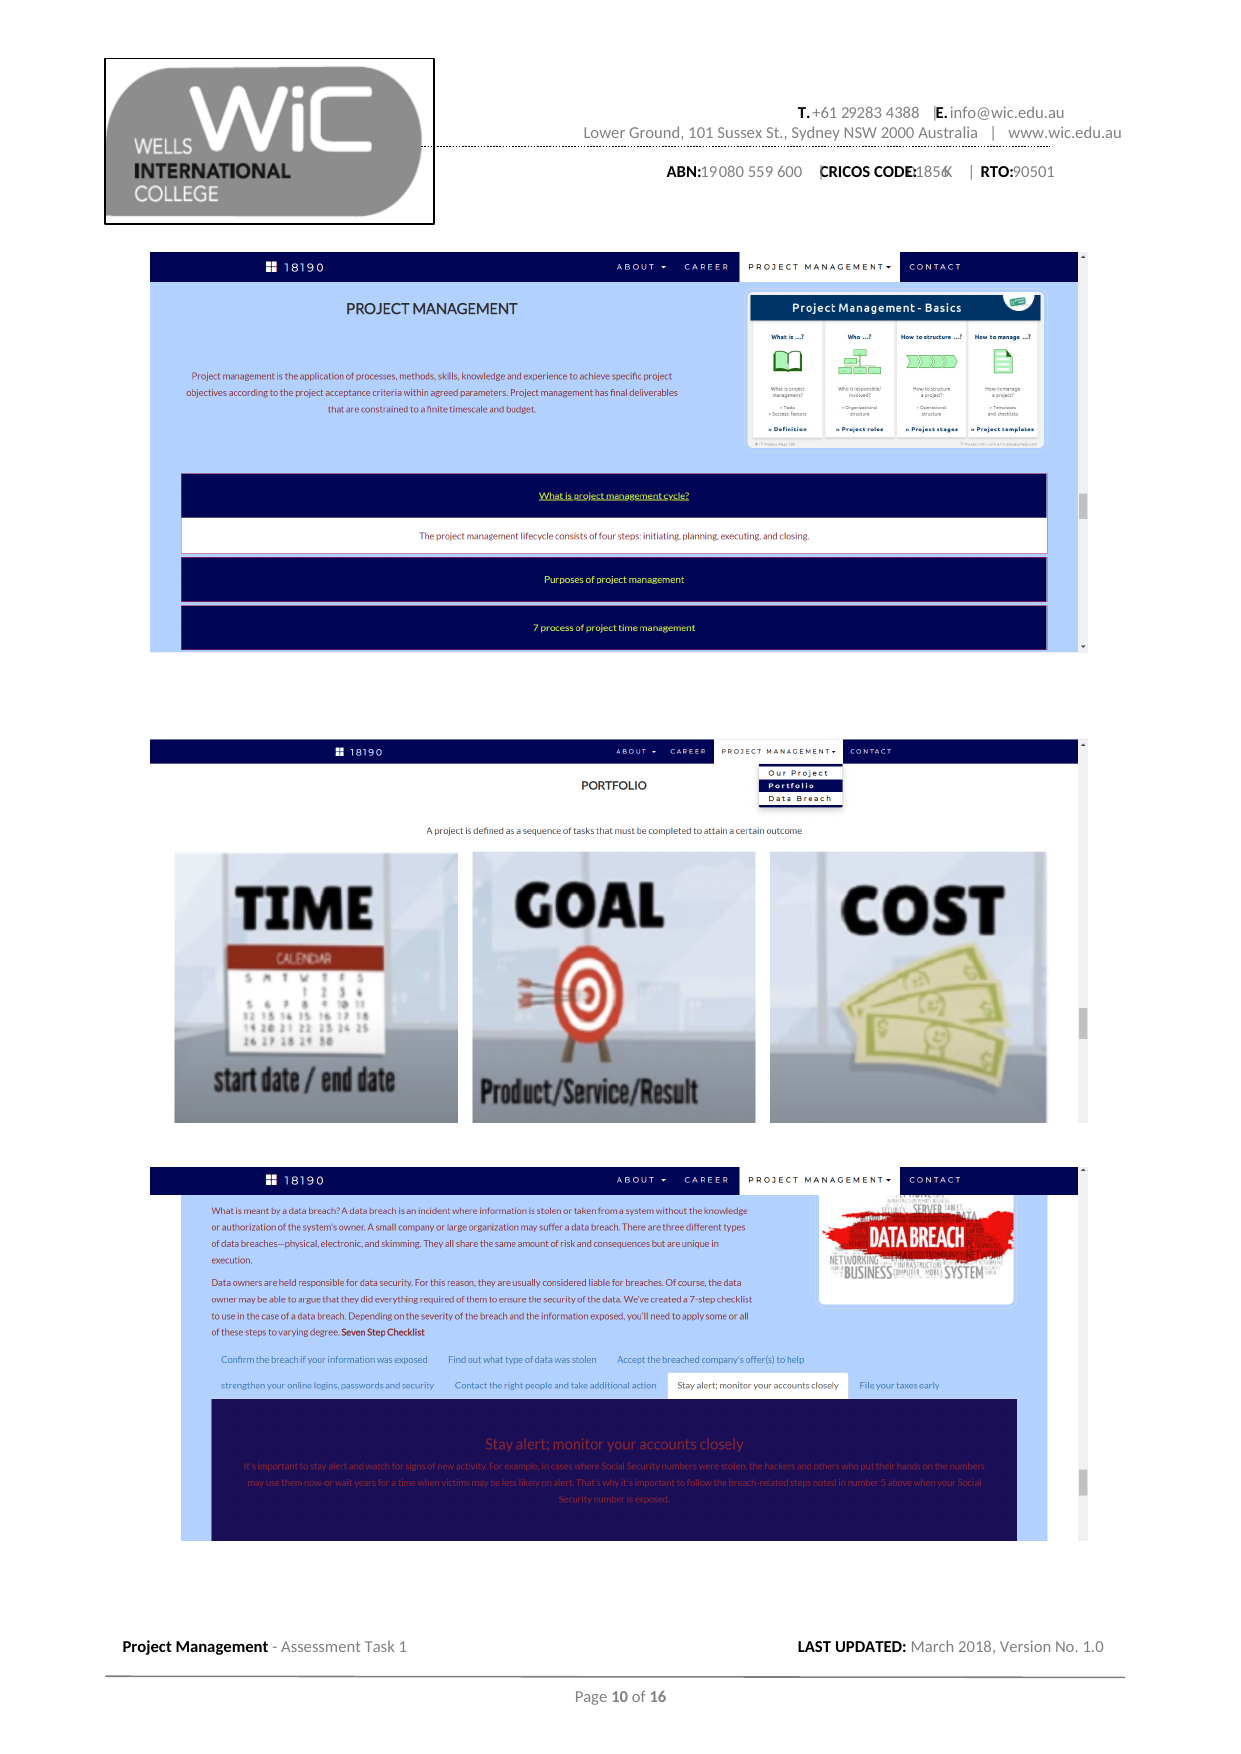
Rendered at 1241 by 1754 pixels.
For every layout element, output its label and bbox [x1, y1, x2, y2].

picture [150, 738, 1088, 1123]
picture [150, 1167, 1088, 1541]
picture [106, 59, 433, 223]
picture [150, 252, 1088, 656]
